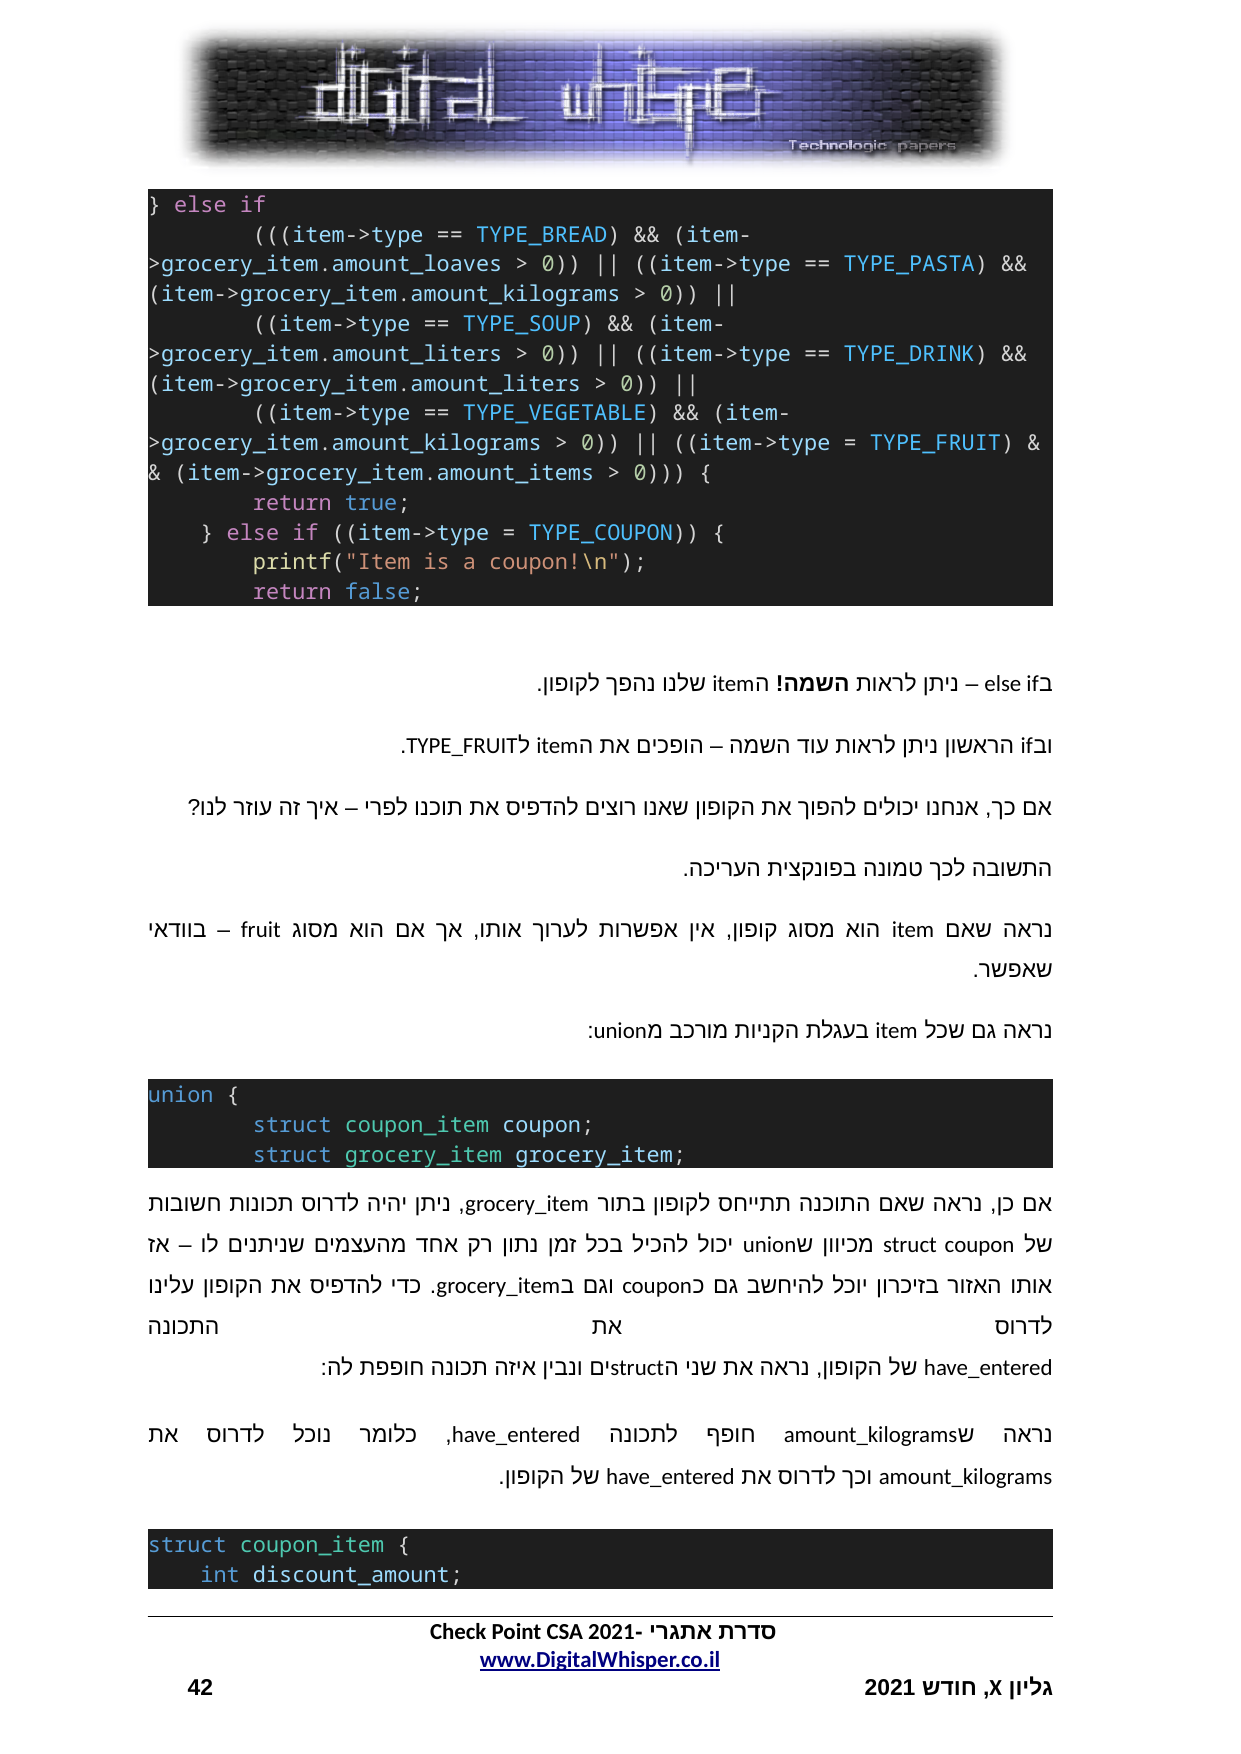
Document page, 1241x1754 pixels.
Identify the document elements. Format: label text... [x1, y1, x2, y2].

text return false; [148, 576, 1053, 606]
picture [147, 19, 1047, 178]
text printf("Item is a coupon!\n"); [148, 546, 1053, 576]
text (((item->type == TYPE_BREAD) && (item->grocery_item.amount_loaves > 0)) || ((item->type == TYPE_PASTA) && (item->grocery_item.amount_kilograms > 0)) || [148, 218, 1053, 308]
text struct coupon_item coupon; [148, 1109, 1053, 1139]
text נראה שאם item הוא מסוג קופון, אין אפשרות לערוך אותו, אך אם הוא מסוג fruit – בוודאי שאפשר. [148, 915, 1053, 982]
text return true; [148, 487, 1053, 516]
text struct grocery_item grocery_item; [148, 1139, 1053, 1168]
text union { [148, 1079, 1053, 1109]
text אם כך, אנחנו יכולים להפוך את הקופון שאנו רוצים להדפיס את תוכנו לפרי – איך זה עוזר לנו? [148, 794, 1053, 821]
text נראה שamount_kilograms חופף לתכונה have_entered, כלומר נוכל לדרוס את amount_kilograms וכך לדרוס את have_entered של הקופון. [148, 1420, 1053, 1490]
text struct coupon_item { [148, 1529, 1053, 1559]
text } else if [148, 189, 1053, 218]
text התשובה לכך טמונה בפונקצית העריכה. [148, 854, 1053, 881]
text ובif הראשון ניתן לראות עוד השמה – הופכים את הitem לTYPE_FRUIT. [148, 731, 1053, 759]
text ((item->type == TYPE_VEGETABLE) && (item->grocery_item.amount_kilograms > 0)) || ((item->type = TYPE_FRUIT) && (item->grocery_item.amount_items > 0))) { [148, 397, 1053, 487]
text int discount_amount; [148, 1559, 1053, 1589]
text ((item->type == TYPE_SOUP) && (item->grocery_item.amount_liters > 0)) || ((item->type == TYPE_DRINK) && (item->grocery_item.amount_liters > 0)) || [148, 308, 1053, 397]
text } else if ((item->type = TYPE_COUPON)) { [148, 516, 1053, 546]
text אם כן, נראה שאם התוכנה תתייחס לקופון בתור grocery_item, ניתן יהיה לדרוס תכונות חשובות של struct coupon מכיוון שunion יכול להכיל בכל זמן נתון רק אחד מהעצמים שניתנים לו – אז אותו האזור בזיכרון יוכל להיחשב גם כcoupon וגם בgrocery_item. כדי להדפיס את הקופון עלינו לדרוס את התכונה have_entered של הקופון, נראה את שני הstructים ונבין איזה תכונה חופפת לה: [148, 1189, 1053, 1381]
text נראה גם שכל item בעגלת הקניות מורכב מunion: [148, 1016, 1053, 1044]
text בelse if – ניתן לראות השמה! הitem שלנו נהפך לקופון. [148, 669, 1053, 697]
